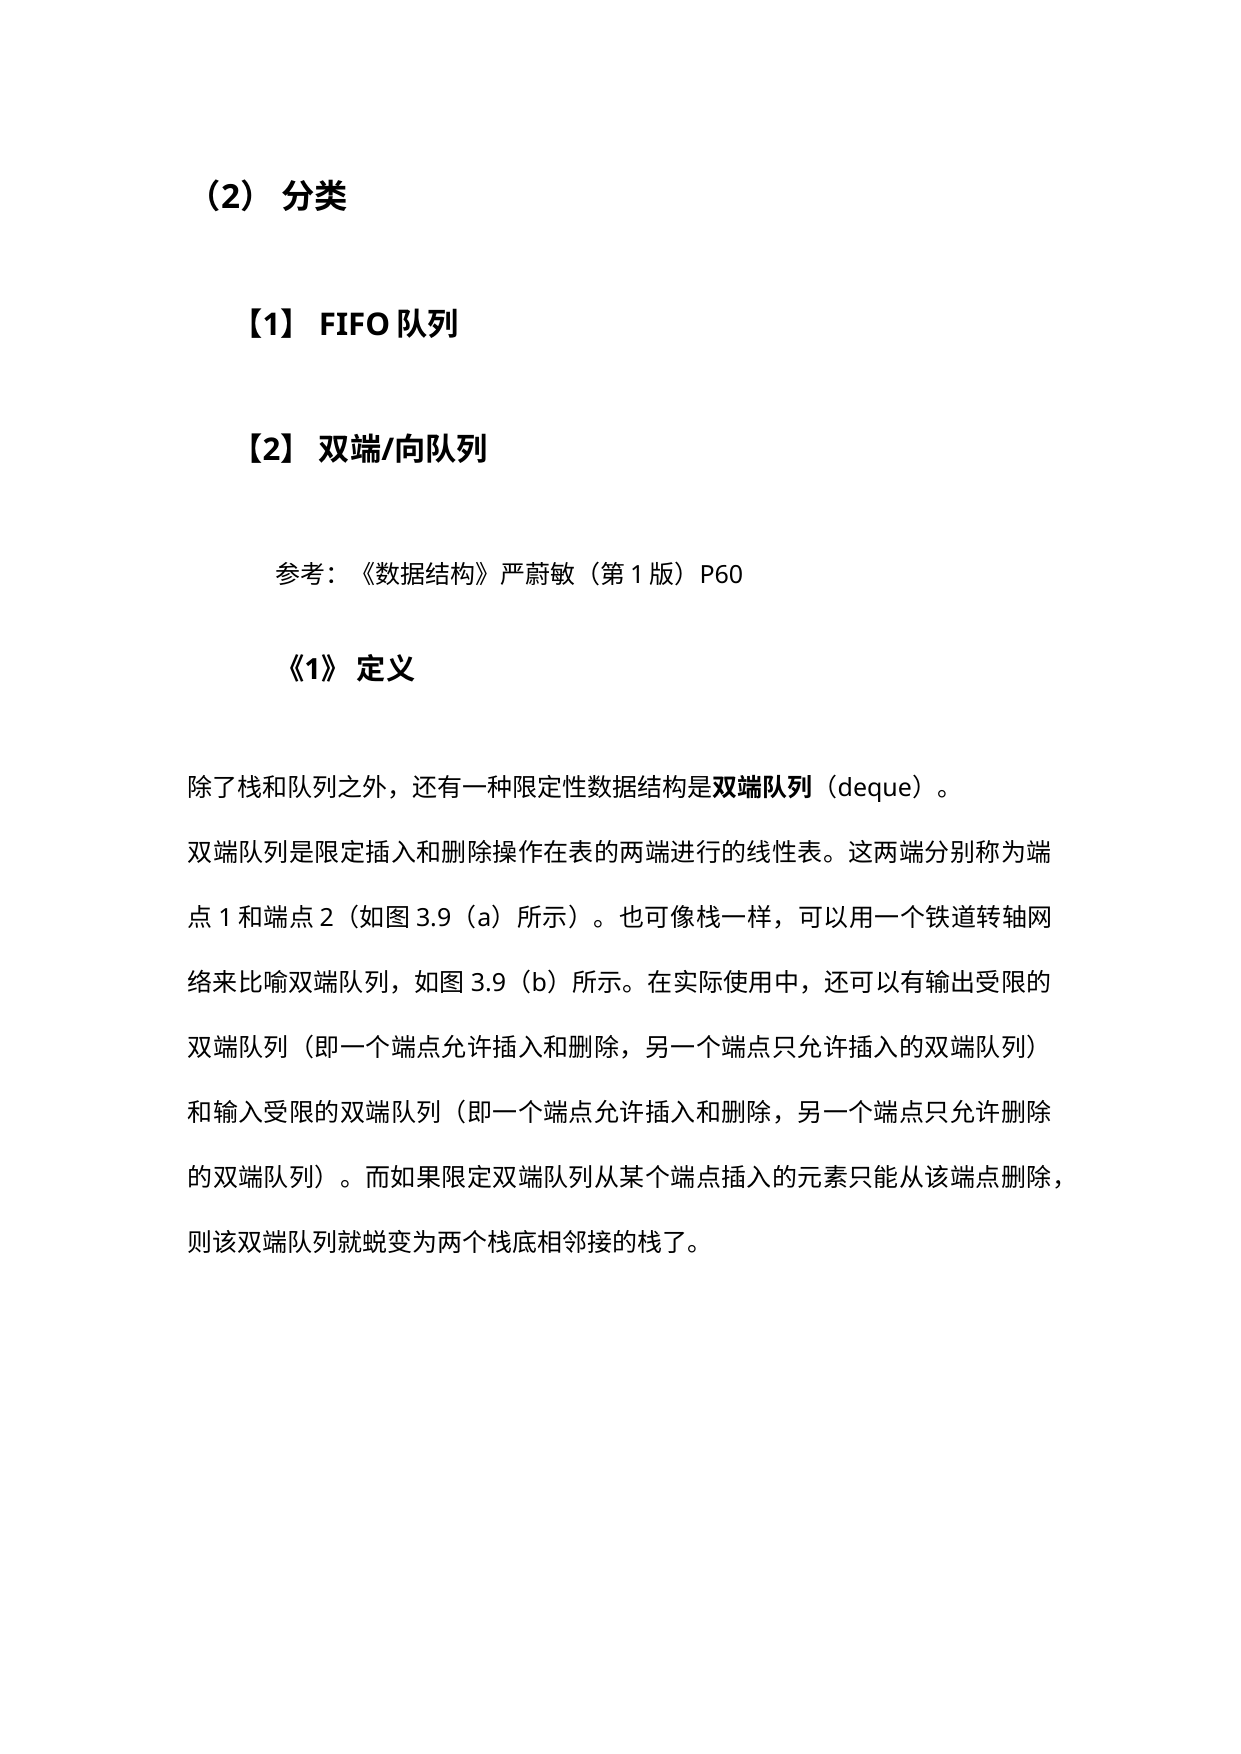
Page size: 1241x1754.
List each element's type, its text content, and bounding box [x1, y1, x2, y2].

text 双端队列是限定插入和删除操作在表的两端进行的线性表。这两端分别称为端点1和端点2（如图3.9（a）所示）。也可像栈一样，可以用一个铁道转轴网络来比喻双端队列，如图3.9（b）所示。在实际使用中，还可以有输出受限的双端队列（即一个端点允许插入和删除，另一个端点只允许插入的双端队列）和输入受限的双端队列（即一个端点允许插入和删除，另一个端点只允许删除的双端队列）。而如果限定双端队列从某个端点插入的元素只能从该端点删除，则该双端队列就蜕变为两个栈底相邻接的栈了。 [187, 818, 1053, 1273]
text 除了栈和队列之外，还有一种限定性数据结构是双端队列（deque）。 [187, 753, 1053, 818]
subtitle （2） 分类 [187, 162, 1053, 227]
text 参考：《数据结构》严蔚敏（第1版）P60 [231, 540, 1053, 605]
subtitle 【2】 双端/向队列 [231, 414, 1053, 479]
subtitle 《1》 定义 [231, 634, 1053, 699]
subtitle 【1】 FIFO队列 [231, 289, 1053, 354]
